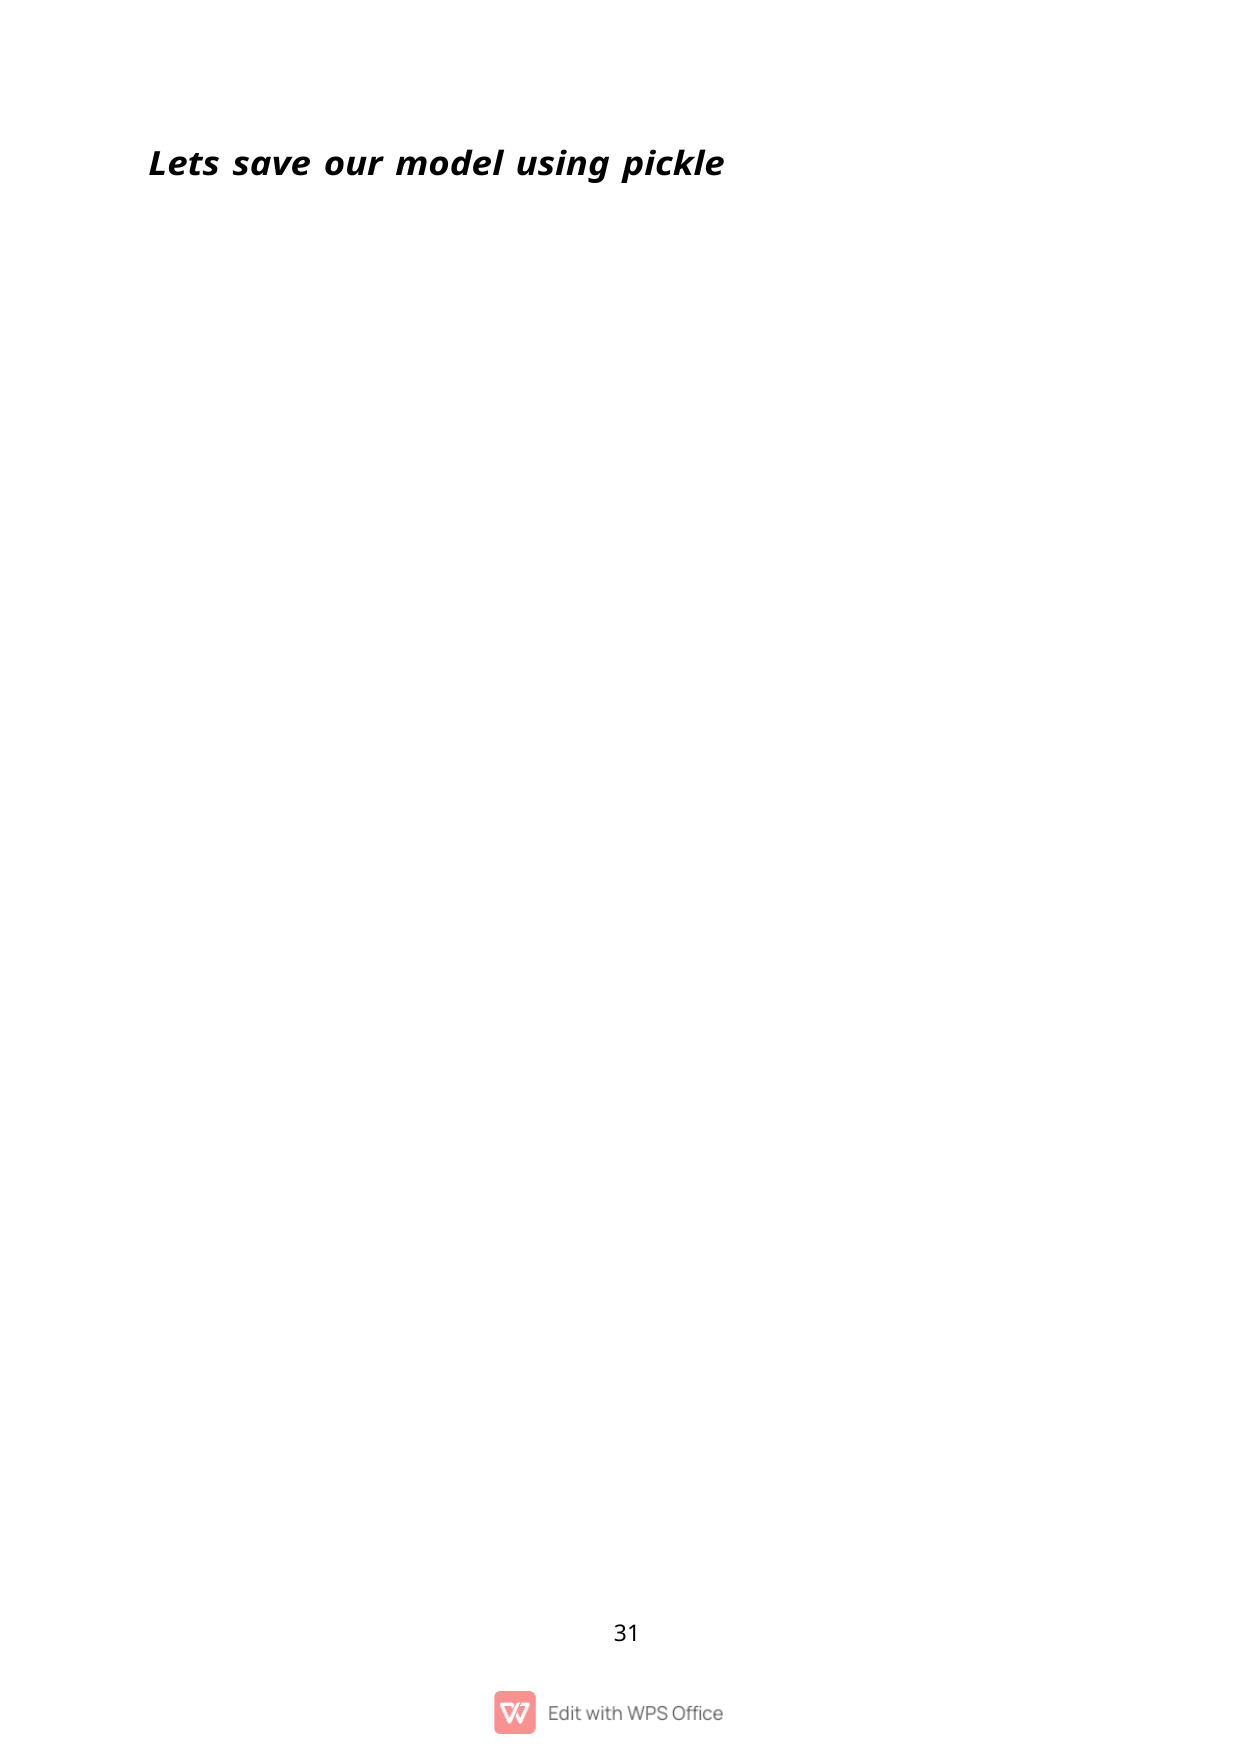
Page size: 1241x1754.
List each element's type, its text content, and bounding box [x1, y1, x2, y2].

picture [494, 1691, 724, 1734]
text Lets save our model using pickle [148, 139, 1240, 185]
